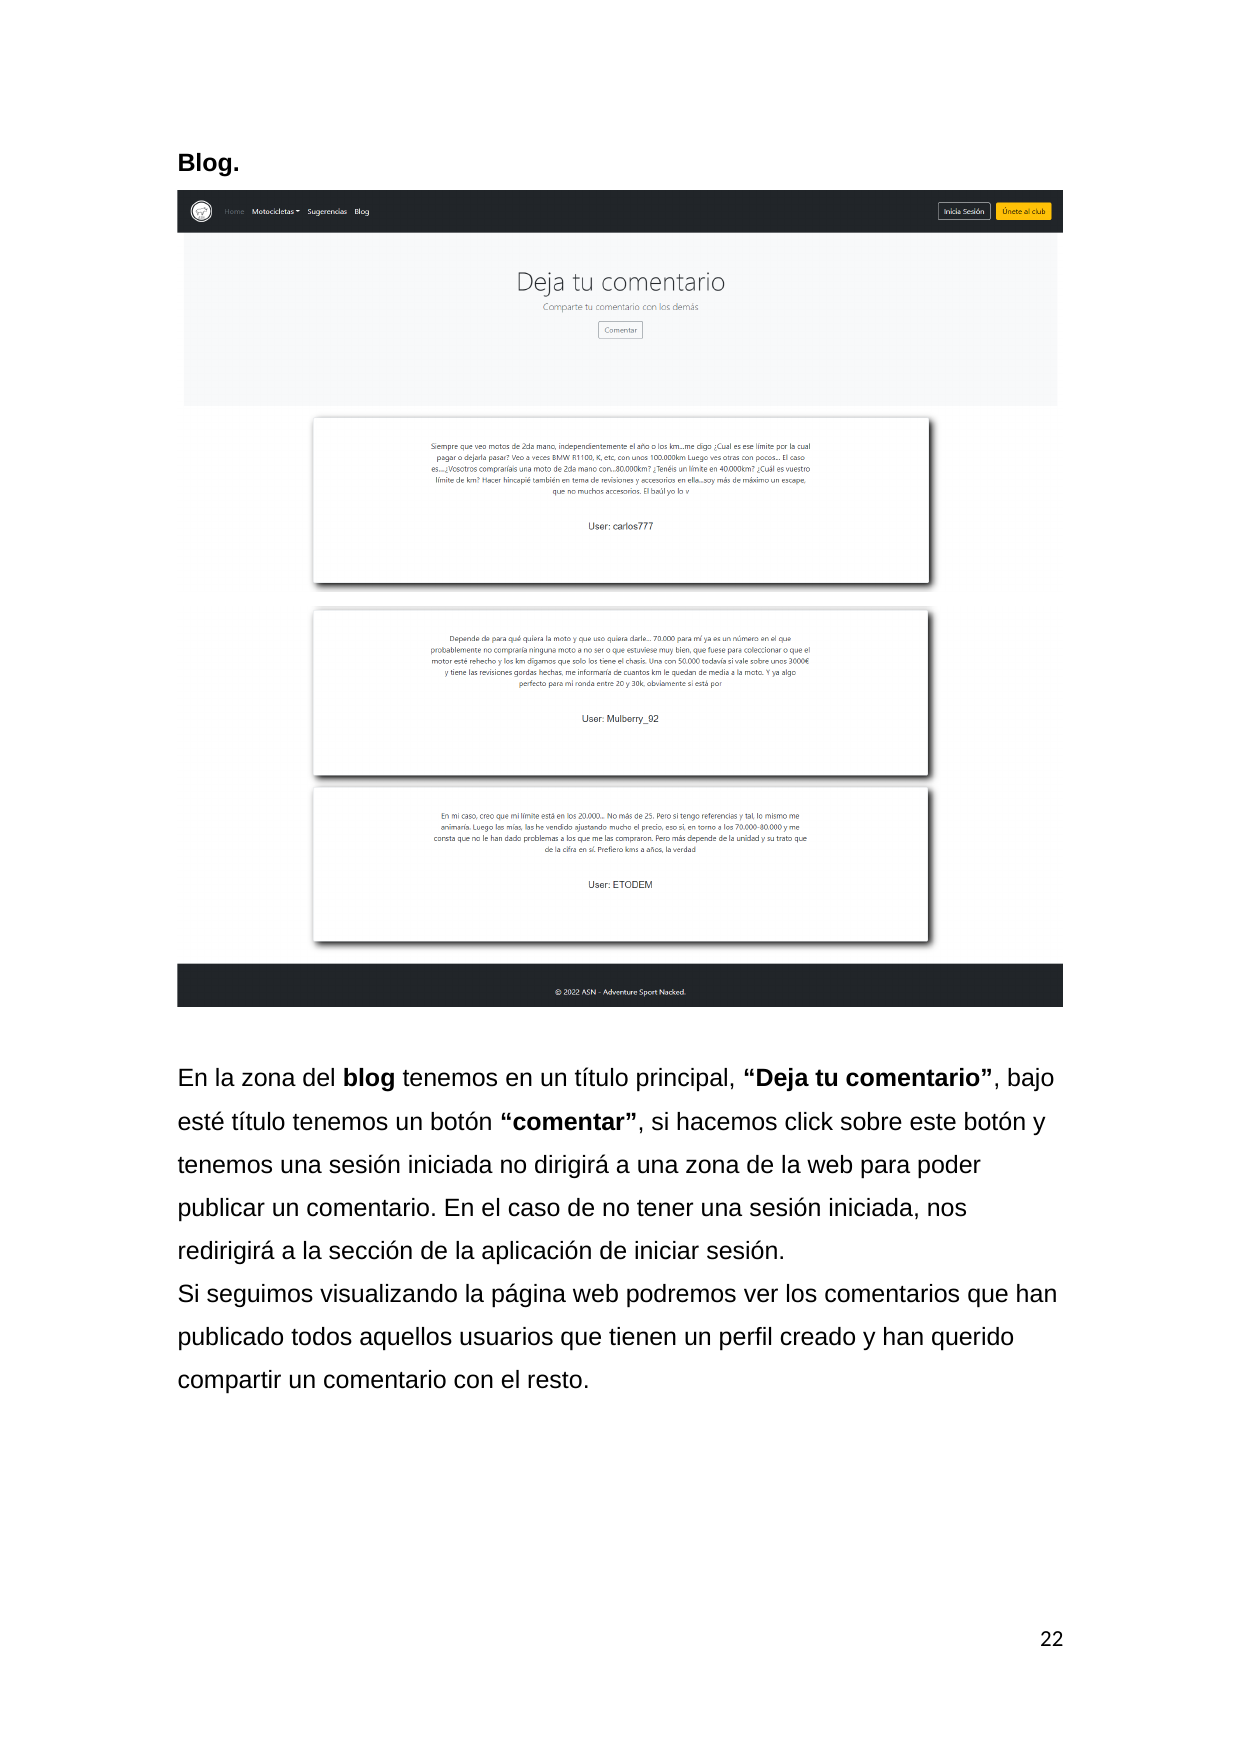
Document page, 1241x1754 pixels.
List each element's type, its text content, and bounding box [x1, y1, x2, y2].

text En la zona del blog tenemos en un título principal, “Deja tu comentario”, bajo esté título tenemos un botón “comentar”, si hacemos click sobre este botón y tenemos una sesión iniciada no dirigirá a una zona de la web para poder publicar un comentario. En el caso de no tener una sesión iniciada, nos redirigirá a la sección de la aplicación de iniciar sesión. [177, 1063, 1063, 1264]
picture [177, 190, 1063, 592]
text Si seguimos visualizando la página web podremos ver los comentarios que han publicado todos aquellos usuarios que tienen un perfil creado y han querido compartir un comentario con el resto. [177, 1279, 1063, 1394]
picture [177, 606, 1063, 1007]
subtitle Blog. [177, 148, 1063, 176]
